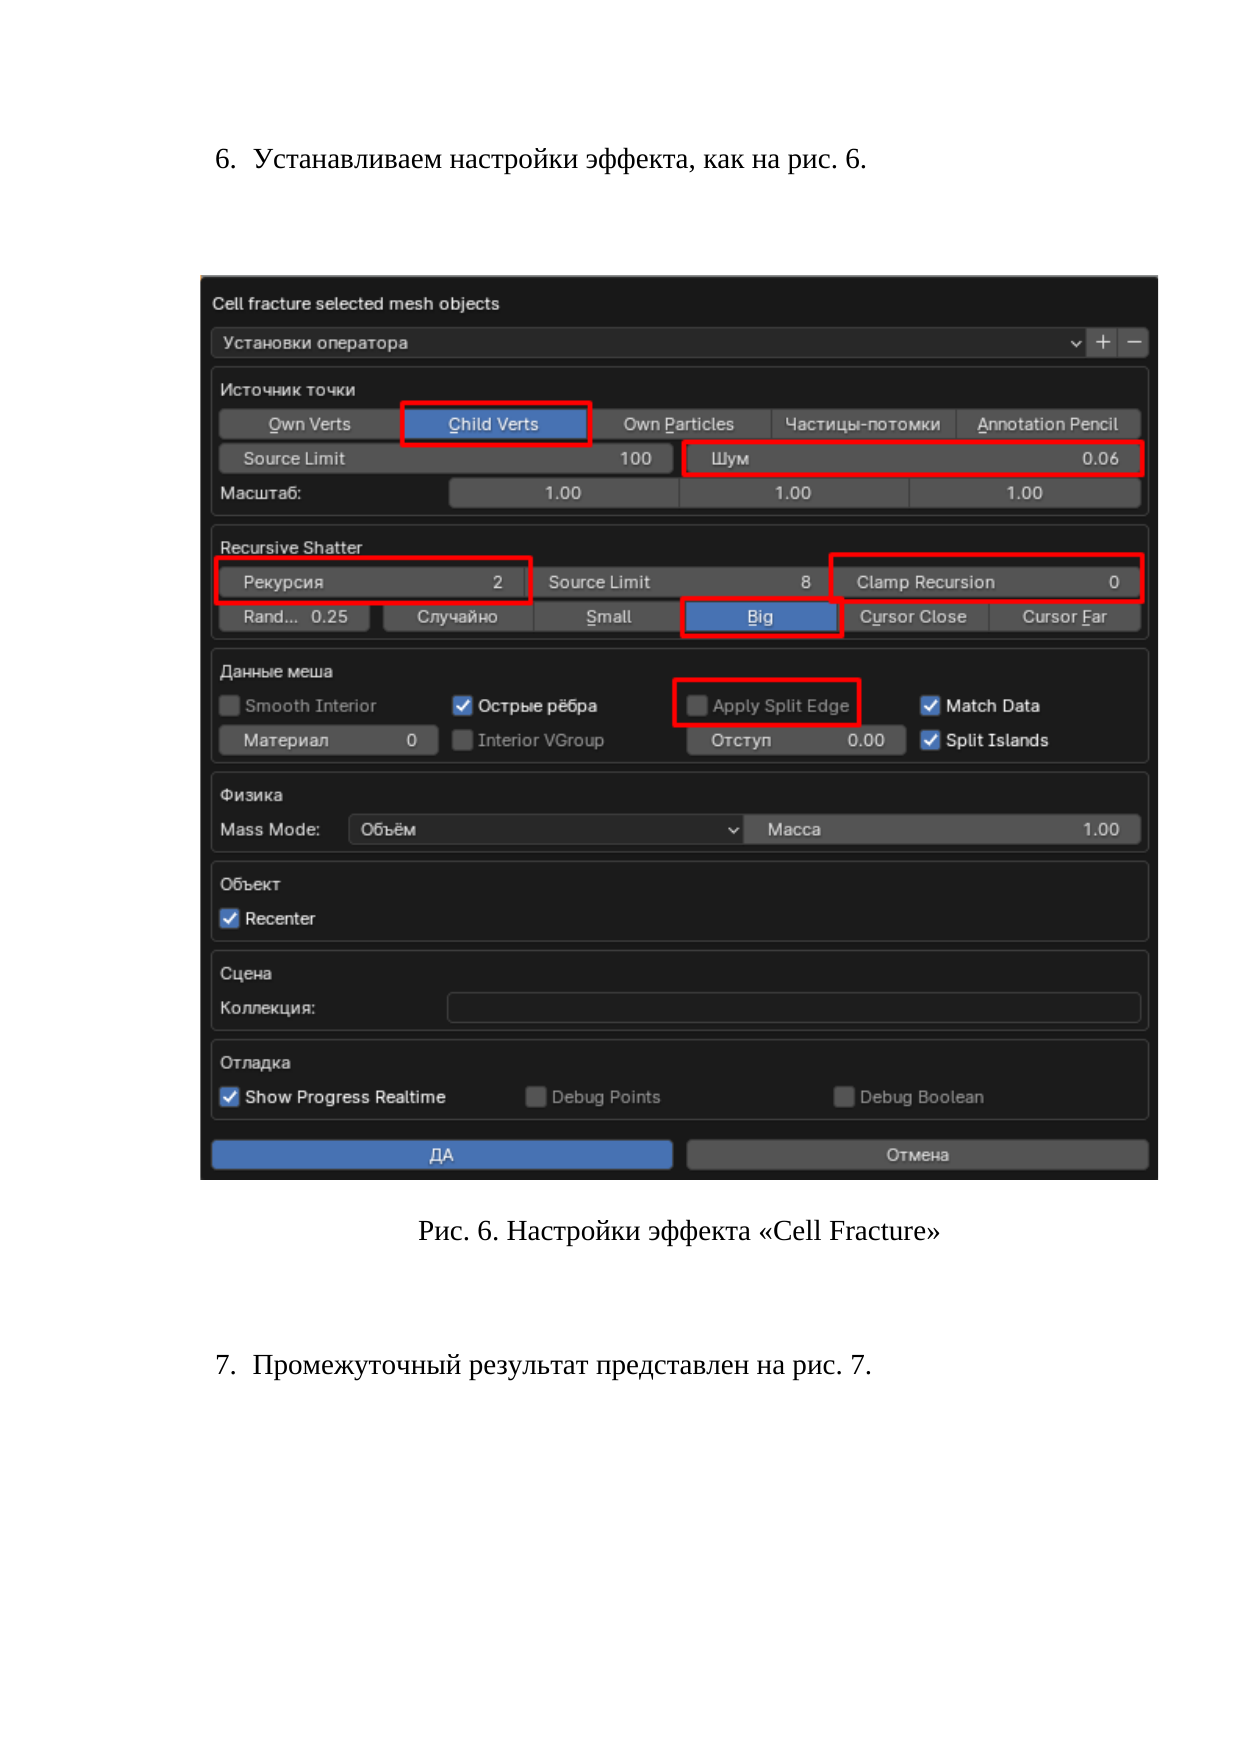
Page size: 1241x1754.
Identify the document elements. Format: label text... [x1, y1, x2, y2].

picture [200, 275, 1159, 1180]
text Рис. 6. Настройки эффекта «Cell Fracture» [177, 1213, 1181, 1247]
list Устанавливаем настройки эффекта, как на рис. 6. [215, 141, 1181, 174]
list Промежуточный результат представлен на рис. 7. [215, 1347, 1181, 1381]
